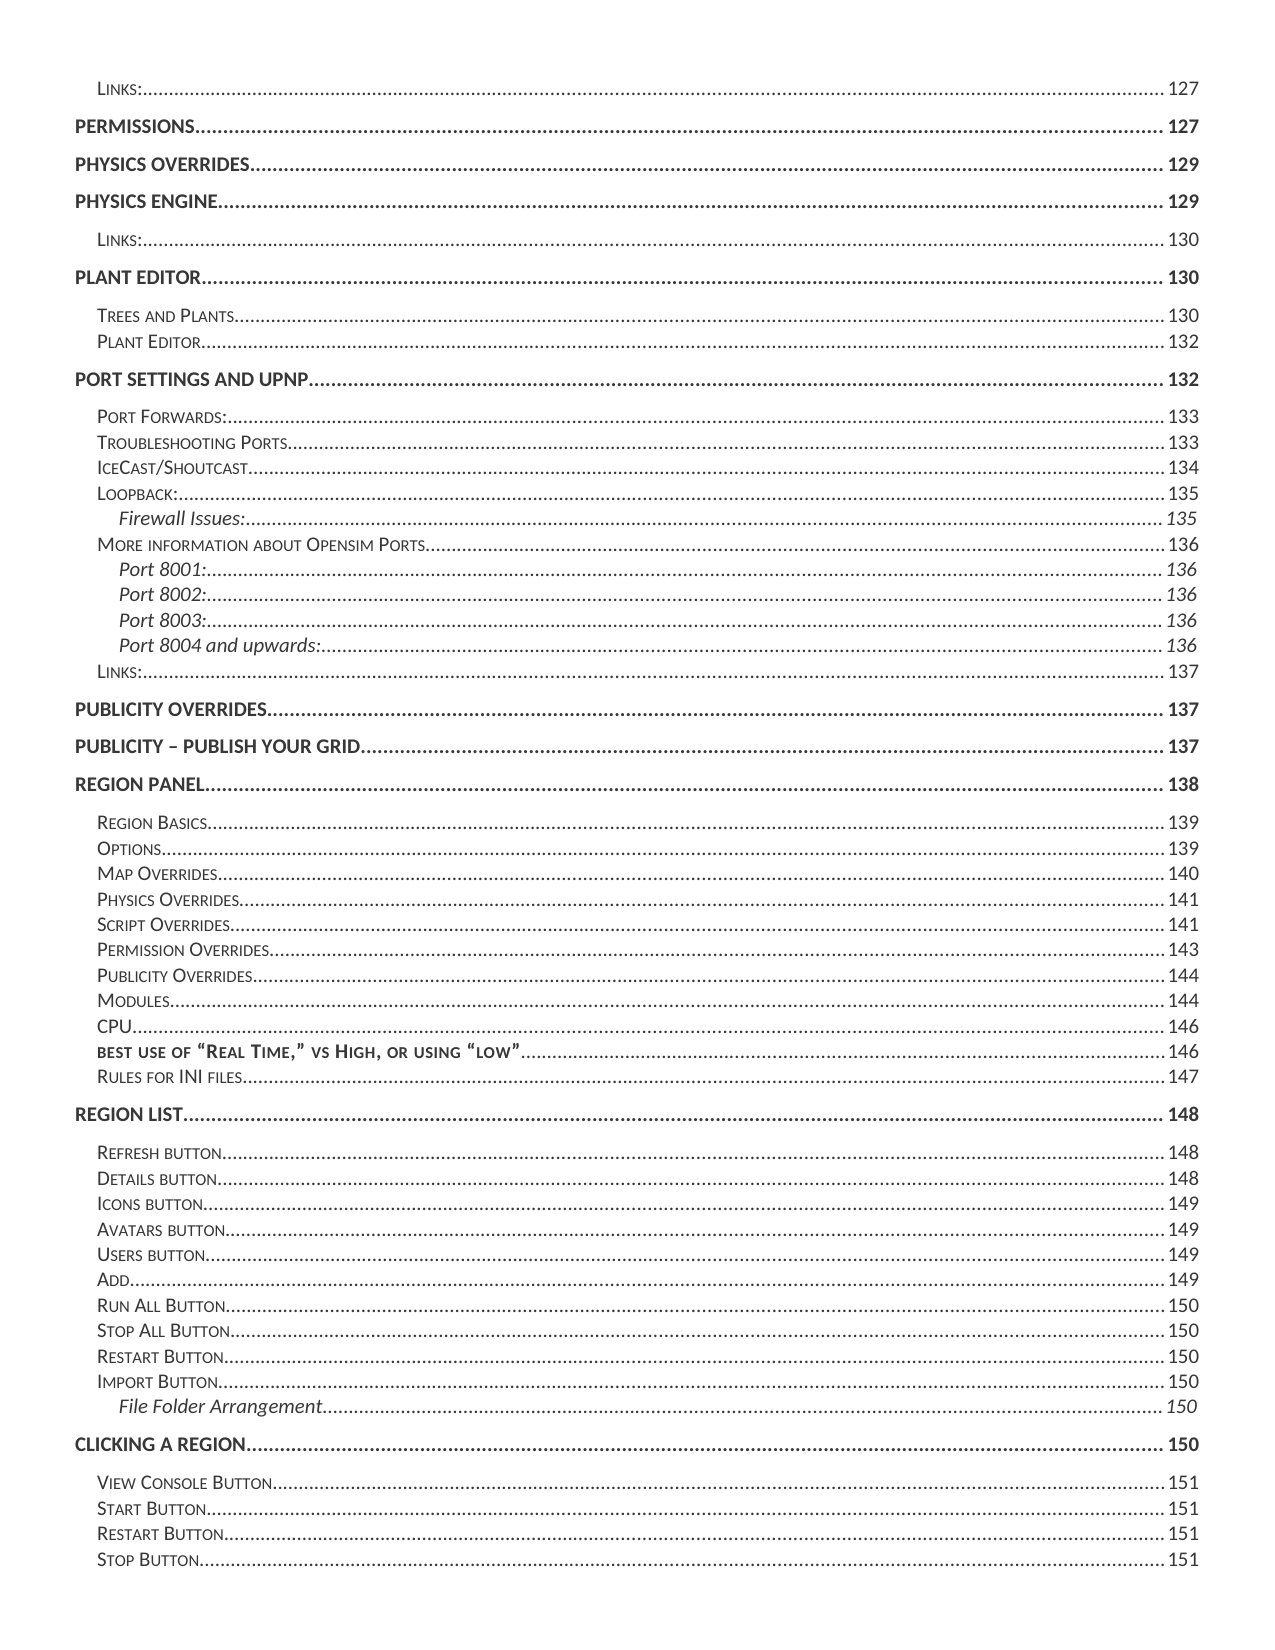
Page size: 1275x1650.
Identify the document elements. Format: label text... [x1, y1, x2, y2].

text Restart Button 151 [97, 1520, 1200, 1546]
text Map Overrides 140 [97, 860, 1200, 886]
text Publicity Overrides 137 [75, 696, 1200, 721]
text Trees and Plants 130 [97, 302, 1200, 328]
text Publicity – Publish your Grid 137 [75, 734, 1200, 759]
text Port Settings and UPnP 132 [75, 366, 1200, 391]
text Options 139 [97, 835, 1200, 860]
text Port 8003: 136 [119, 607, 1200, 632]
text Start Button 151 [97, 1495, 1200, 1520]
text Run All Button 150 [97, 1292, 1200, 1317]
text Details button 148 [97, 1165, 1200, 1190]
text Plant Editor 130 [75, 264, 1200, 290]
text Modules 144 [97, 987, 1200, 1013]
text Loopback: 135 [97, 480, 1200, 505]
text Links: 130 [142, 227, 1200, 252]
text Port 8001: 136 [119, 556, 1200, 582]
text CPU 146 [97, 1013, 1200, 1038]
text Port 8002: 136 [119, 582, 1200, 607]
text Permissions 127 [75, 113, 1200, 138]
text Links: 127 [97, 75, 1200, 100]
text Icons button 149 [97, 1190, 1200, 1216]
text Import Button 150 [97, 1368, 1200, 1394]
text Troubleshooting Ports 133 [97, 429, 1200, 454]
text Refresh button 148 [97, 1139, 1200, 1165]
text Rules for INI files 147 [97, 1064, 1200, 1089]
text File Folder Arrangement 150 [119, 1394, 1200, 1419]
text Links: 137 [97, 658, 1200, 683]
text Add 149 [97, 1267, 1200, 1292]
text Publicity Overrides 144 [97, 962, 1200, 987]
text Users button 149 [97, 1241, 1200, 1267]
text Region Panel 138 [75, 772, 1200, 797]
text Firewall Issues: 135 [119, 505, 1200, 531]
text Restart Button 150 [97, 1343, 1200, 1368]
text best use of “Real Time,” vs High, or using “low” 146 [97, 1038, 1200, 1064]
text Avatars button 149 [97, 1216, 1200, 1241]
text IceCast/Shoutcast 134 [97, 454, 1200, 480]
text Plant Editor 132 [97, 328, 1200, 353]
text Region Basics 139 [97, 809, 1200, 835]
text Port Forwards: 133 [97, 404, 1200, 429]
text Region List 148 [75, 1102, 1200, 1127]
text View Console Button 151 [97, 1469, 1200, 1495]
text Stop Button 151 [97, 1546, 1200, 1571]
text Clicking a Region 150 [75, 1432, 1200, 1457]
text Physics Overrides 141 [97, 886, 1200, 911]
text Script Overrides 141 [97, 911, 1200, 937]
text Permission Overrides 143 [97, 937, 1200, 962]
text More information about Opensim Ports 136 [97, 531, 1200, 556]
text Physics Engine 129 [75, 189, 1200, 214]
text Port 8004 and upwards: 136 [119, 632, 1200, 658]
text Stop All Button 150 [97, 1317, 1200, 1343]
text Physics Overrides 129 [75, 151, 1200, 176]
